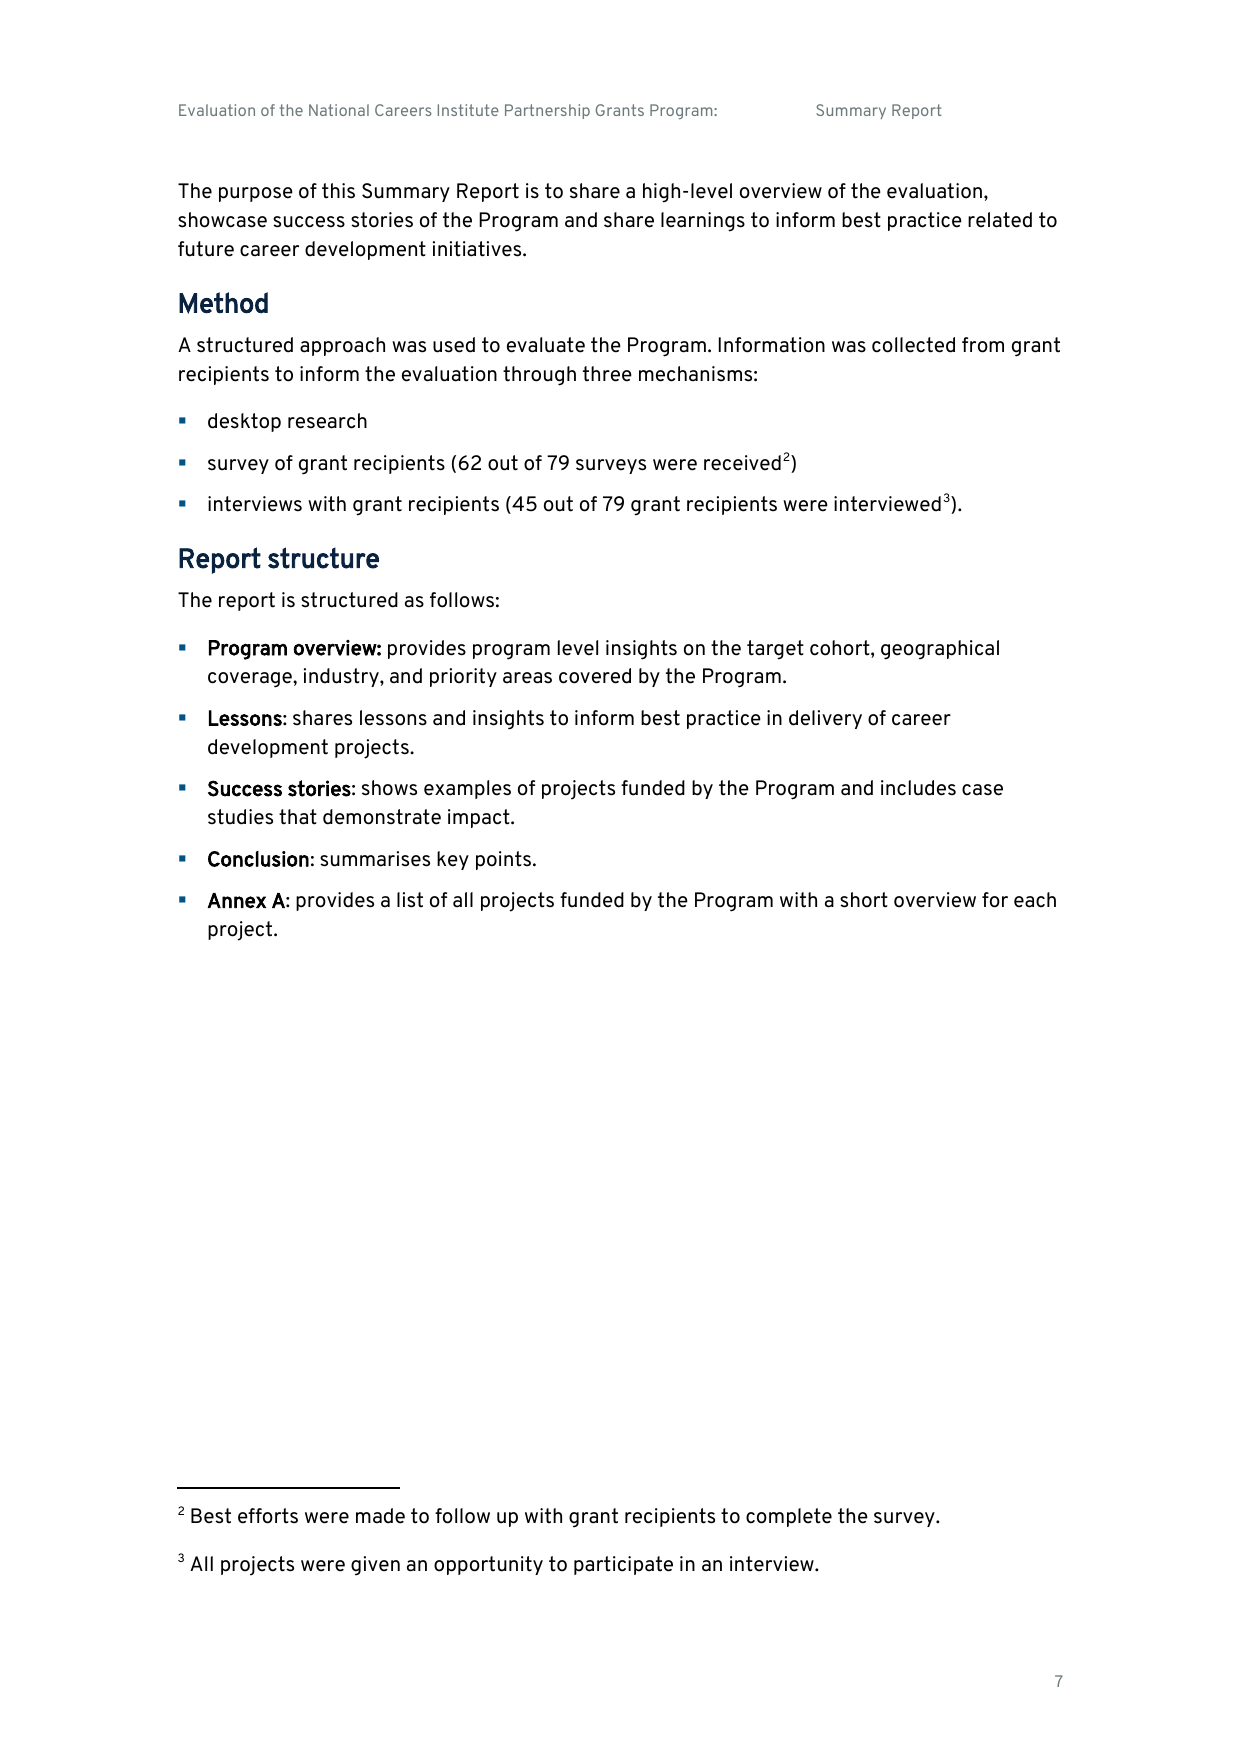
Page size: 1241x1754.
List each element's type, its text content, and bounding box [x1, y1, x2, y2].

text interviews with grant recipients (45 out of 79 grant recipients were interviewed). [177, 490, 1063, 517]
text Program overview: provides program level insights on the target cohort, geographical coverage, industry, and priority areas covered by the Program. [177, 634, 1063, 689]
text desktop research [177, 407, 1063, 434]
text Annex A: provides a list of all projects funded by the Program with a short overview for each project. [177, 887, 1063, 942]
text survey of grant recipients (62 out of 79 surveys were received) [177, 449, 1063, 475]
text Success stories: shows examples of projects funded by the Program and includes case studies that demonstrate impact. [177, 775, 1063, 830]
text The report is structured as follows: [177, 586, 1063, 612]
text Conclusion: summarises key points. [177, 845, 1063, 871]
text The purpose of this Summary Report is to share a high-level overview of the evaluation, showcase success stories of the Program and share learnings to inform best practice related to future career development initiatives. [177, 177, 1063, 261]
subtitle Method [177, 285, 1063, 319]
text Lessons: shares lessons and insights to inform best practice in delivery of career development projects. [177, 704, 1063, 759]
text A structured approach was used to evaluate the Program. Information was collected from grant recipients to inform the evaluation through three mechanisms: [177, 331, 1063, 386]
subtitle Report structure [177, 540, 1063, 574]
